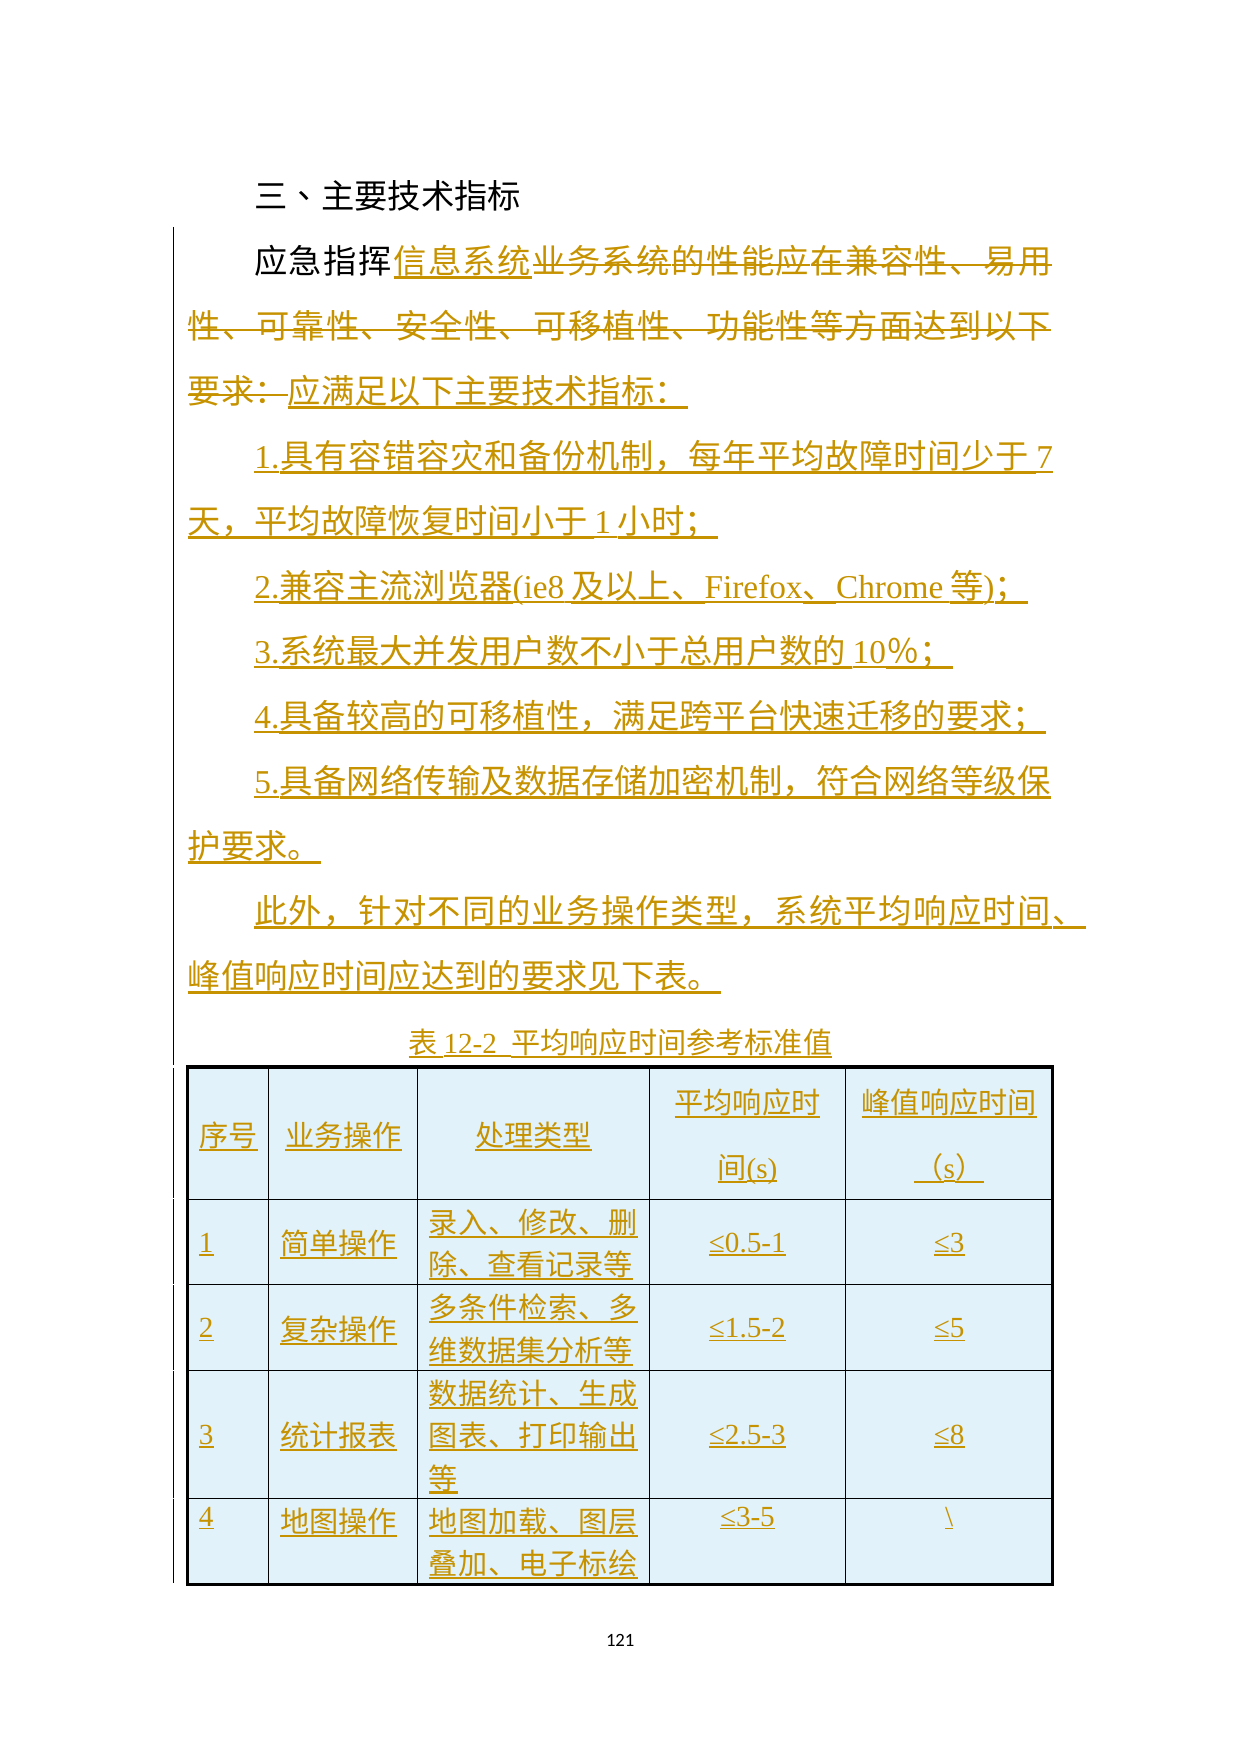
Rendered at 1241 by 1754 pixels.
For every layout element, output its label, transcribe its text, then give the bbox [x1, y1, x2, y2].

text 应急指挥 [187, 227, 1053, 422]
subtitle 三、主要技术指标 [254, 162, 1053, 227]
